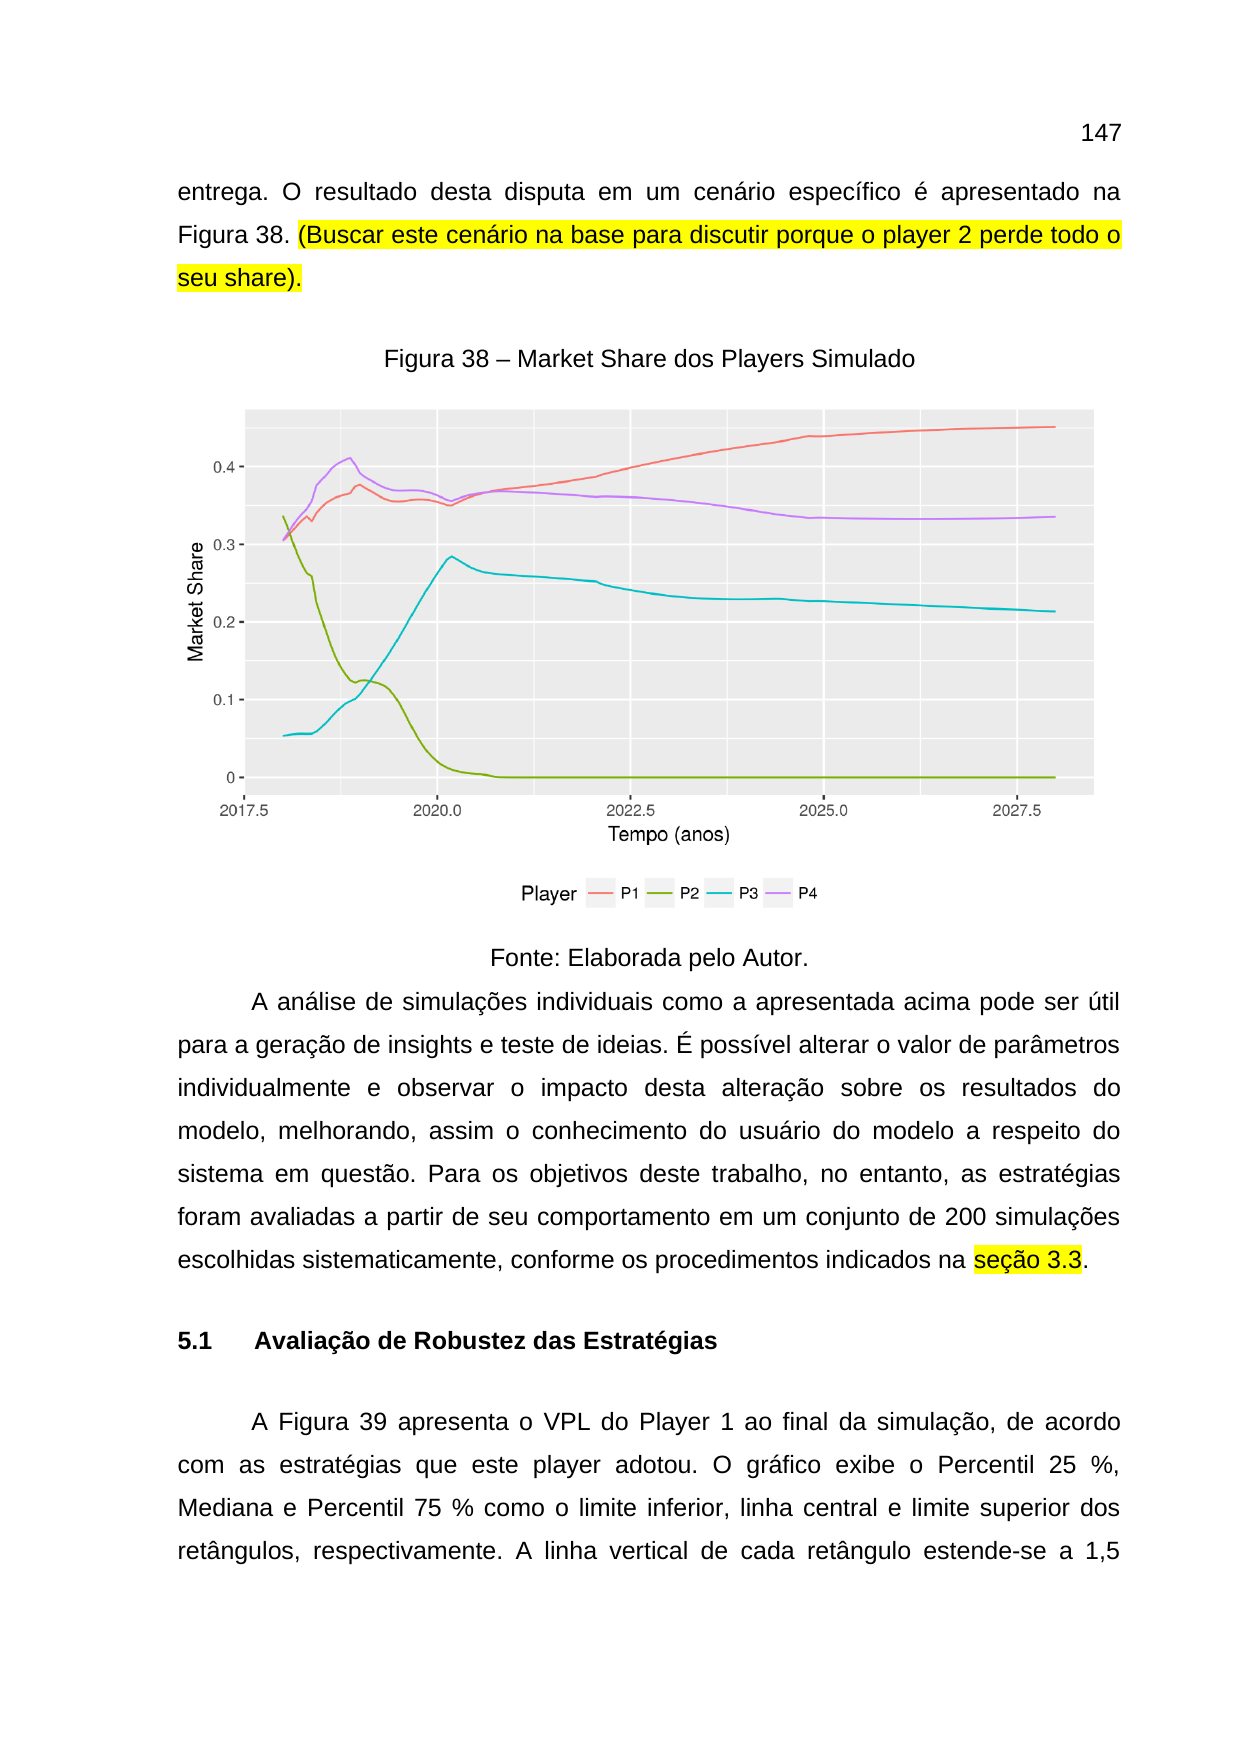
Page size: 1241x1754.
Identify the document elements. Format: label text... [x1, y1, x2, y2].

subtitle Avaliação de Robustez das Estratégias [177, 1326, 1122, 1354]
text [177, 1406, 1122, 1564]
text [177, 177, 1122, 292]
text Fonte: Elaborada pelo Autor. [177, 943, 1122, 972]
text A análise de simulações individuais como a apresentada acima pode ser útil para a geração de insights e teste de ideias. É possível alterar o valor de parâmetros individualmente e observar o impacto desta alteração sobre os resultados do modelo, melhorando, assim o conhecimento do usuário do modelo a respeito do sistema em questão. Para os objetivos deste trabalho, no entanto, as estratégias foram avaliadas a partir de seu comportamento em um conjunto de 200 simulações escolhidas sistematicamente, conforme os procedimentos indicados na seção 3.3. [177, 986, 1122, 1274]
picture [177, 399, 1104, 929]
text Figura 38 – Market Share dos Players Simulado [177, 344, 1122, 373]
